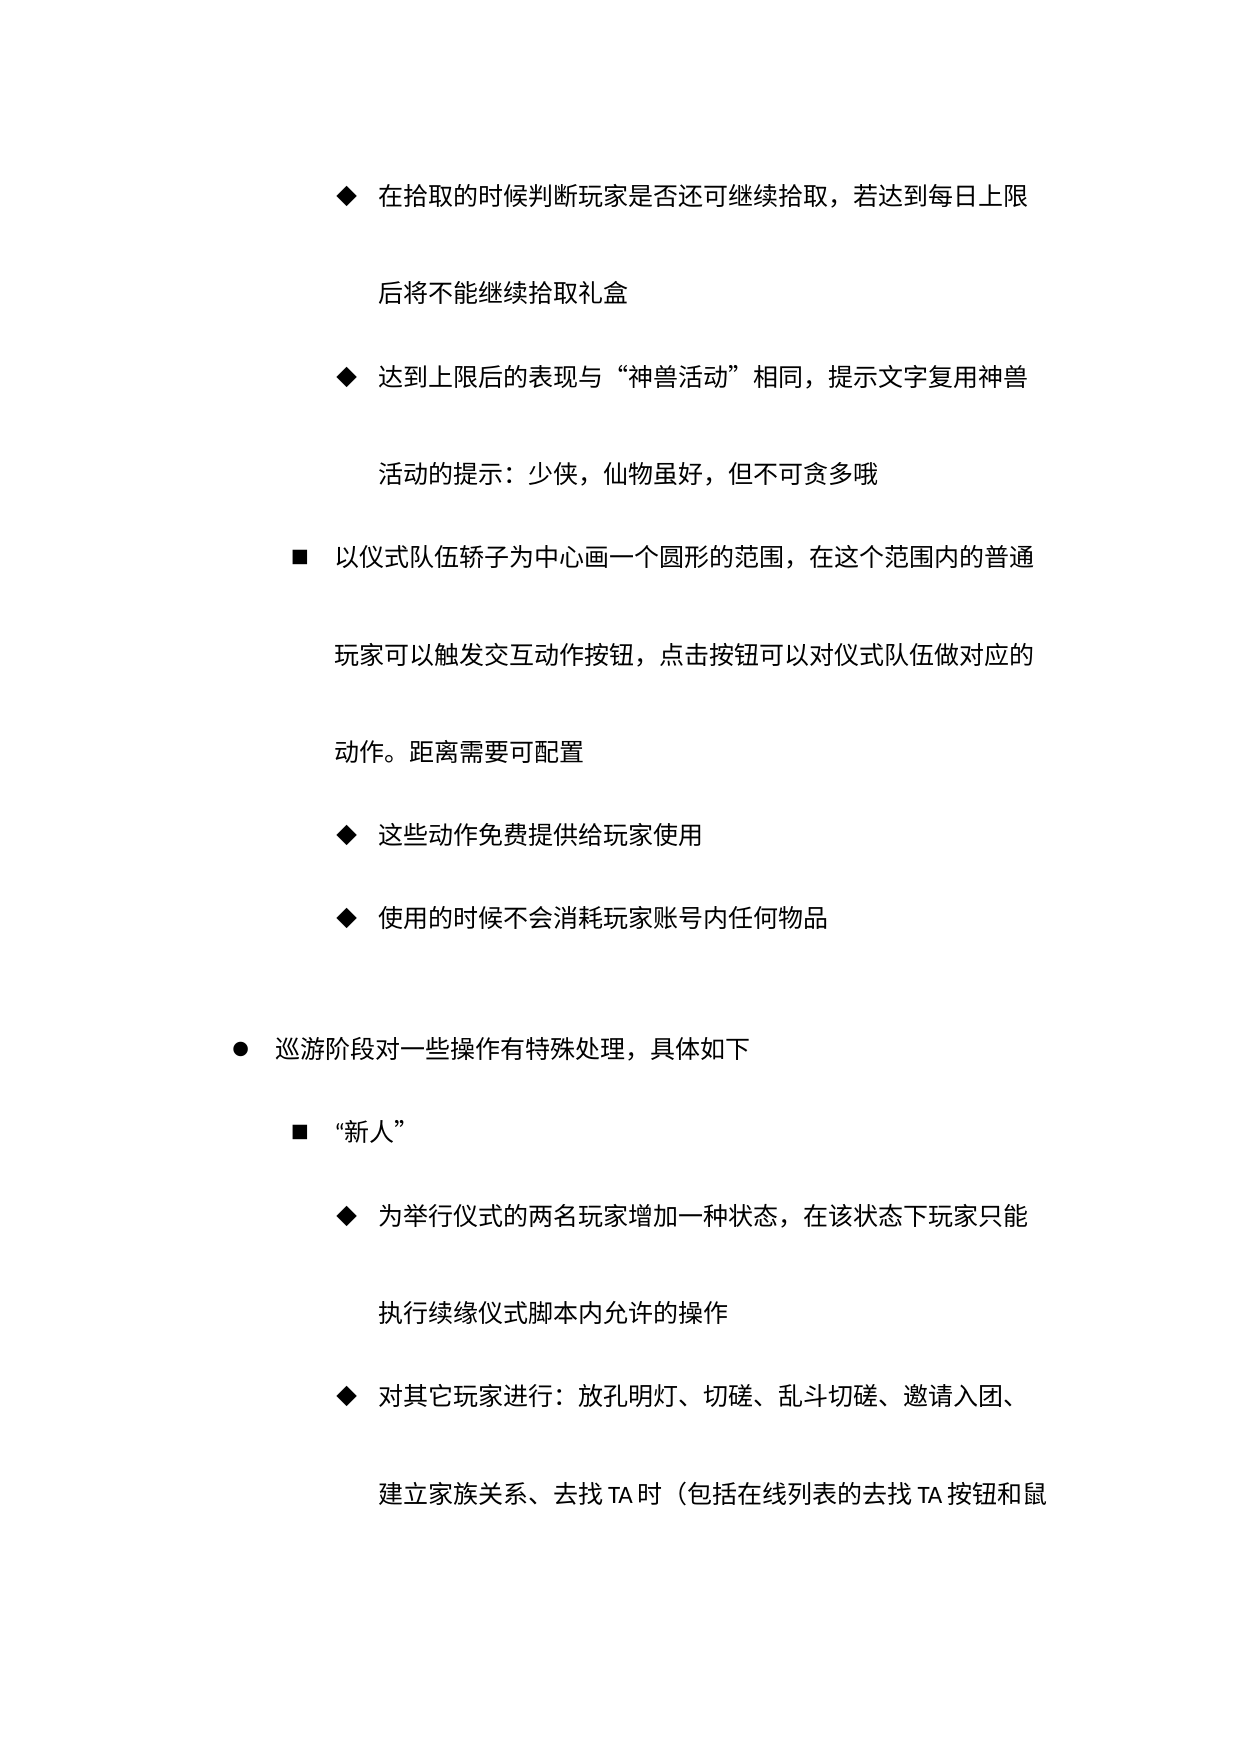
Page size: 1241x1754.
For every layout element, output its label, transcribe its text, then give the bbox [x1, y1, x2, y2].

list 为举行仪式的两名玩家增加一种状态，在该状态下玩家只能执行续缘仪式脚本内允许的操作 [334, 1182, 1053, 1344]
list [334, 1362, 1053, 1525]
list 这些动作免费提供给玩家使用 [334, 801, 1053, 866]
list 巡游阶段对一些操作有特殊处理，具体如下 [231, 1015, 1053, 1080]
list 在拾取的时候判断玩家是否还可继续拾取，若达到每日上限后将不能继续拾取礼盒 [334, 162, 1053, 324]
list “新人” [290, 1098, 1053, 1163]
list 达到上限后的表现与“神兽活动”相同，提示文字复用神兽活动的提示：少侠，仙物虽好，但不可贪多哦 [334, 343, 1053, 505]
list 以仪式队伍轿子为中心画一个圆形的范围，在这个范围内的普通玩家可以触发交互动作按钮，点击按钮可以对仪式队伍做对应的动作。距离需要可配置 [290, 523, 1053, 783]
list 使用的时候不会消耗玩家账号内任何物品 [334, 884, 1053, 949]
